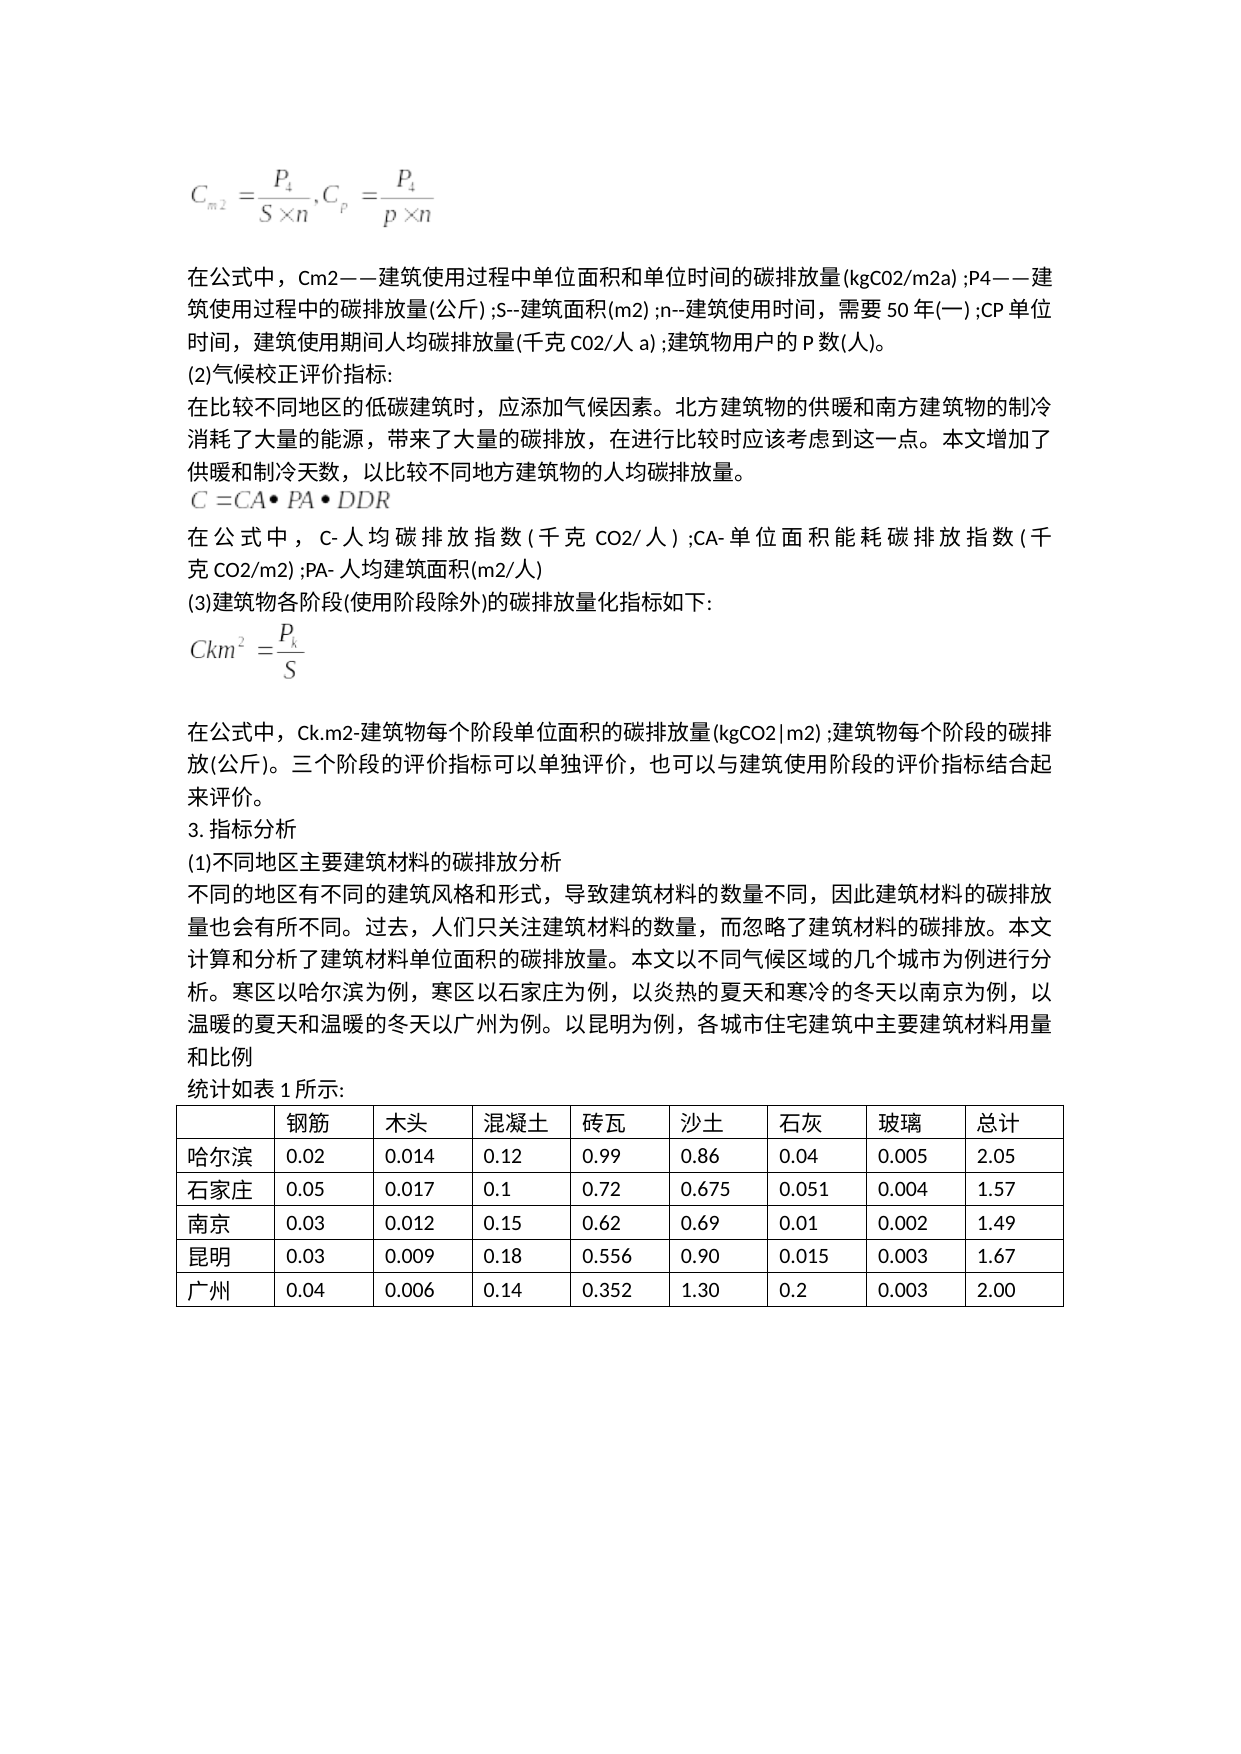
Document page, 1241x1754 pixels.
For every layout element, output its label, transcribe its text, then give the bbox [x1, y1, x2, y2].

table_cell 哈尔滨 [177, 1139, 274, 1172]
table_cell 2.05 [966, 1139, 1063, 1172]
list (1)不同地区主要建筑材料的碳排放分析 [187, 844, 1053, 877]
table_cell 0.04 [768, 1139, 866, 1172]
list 指标分析 [187, 812, 1053, 844]
list 在公式中，C-人均碳排放指数(千克CO2/人) ;CA-单位面积能耗碳排放指数(千克CO2/m2) ;PA- 人均建筑面积(m2/人) [187, 519, 1053, 584]
list 在比较不同地区的低碳建筑时，应添加气候因素。北方建筑物的供暖和南方建筑物的制冷消耗了大量的能源，带来了大量的碳排放，在进行比较时应该考虑到这一点。本文增加了供暖和制冷天数，以比较不同地方建筑物的人均碳排放量。 [187, 389, 1053, 487]
table_header 沙土 [670, 1106, 767, 1138]
table_cell 0.62 [571, 1206, 669, 1239]
table_cell 0.051 [768, 1173, 866, 1205]
table_cell 0.012 [374, 1206, 472, 1239]
list 在公式中，Ck.m2-建筑物每个阶段单位面积的碳排放量(kgCO2|m2) ;建筑物每个阶段的碳排放(公斤)。三个阶段的评价指标可以单独评价，也可以与建筑使用阶段的评价指标结合起来评价。 [187, 714, 1053, 812]
table_cell 0.006 [374, 1273, 472, 1306]
table_cell 0.02 [275, 1139, 373, 1172]
list (2)气候校正评价指标: [187, 357, 1053, 389]
list 不同的地区有不同的建筑风格和形式，导致建筑材料的数量不同，因此建筑材料的碳排放量也会有所不同。过去，人们只关注建筑材料的数量，而忽略了建筑材料的碳排放。本文计算和分析了建筑材料单位面积的碳排放量。本文以不同气候区域的几个城市为例进行分析。寒区以哈尔滨为例，寒区以石家庄为例，以炎热的夏天和寒冷的冬天以南京为例，以温暖的夏天和温暖的冬天以广州为例。以昆明为例，各城市住宅建筑中主要建筑材料用量和比例 [187, 877, 1053, 1072]
table_cell 0.03 [275, 1240, 373, 1272]
table_cell 0.014 [374, 1139, 472, 1172]
table_cell 0.009 [374, 1240, 472, 1272]
table_cell 0.86 [670, 1139, 767, 1172]
table_cell 南京 [177, 1206, 274, 1239]
table_header 混凝土 [473, 1106, 570, 1138]
table_cell 1.67 [966, 1240, 1063, 1272]
table_cell 0.12 [473, 1139, 570, 1172]
table_cell 石家庄 [177, 1173, 274, 1205]
table_cell 1.49 [966, 1206, 1063, 1239]
table_cell 0.05 [275, 1173, 373, 1205]
table_cell 0.03 [275, 1206, 373, 1239]
table_header 总计 [966, 1106, 1063, 1138]
table_cell 0.675 [670, 1173, 767, 1205]
table_cell 1.30 [670, 1273, 767, 1306]
table_cell 0.99 [571, 1139, 669, 1172]
table_cell 0.90 [670, 1240, 767, 1272]
table_cell 昆明 [177, 1240, 274, 1272]
list 统计如表1所示: [187, 1072, 1053, 1104]
list (3)建筑物各阶段(使用阶段除外)的碳排放量化指标如下: [187, 584, 1053, 617]
table_cell 0.015 [768, 1240, 866, 1272]
table_cell 2.00 [966, 1273, 1063, 1306]
list 在公式中，Cm2——建筑使用过程中单位面积和单位时间的碳排放量(kgC02/m2a) ;P4——建筑使用过程中的碳排放量(公斤) ;S--建筑面积(m2) ;n--建筑使用时间，需要50年(一) ;CP单位时间，建筑使用期间人均碳排放量(千克C02/人a) ;建筑物用户的P数(人)。 [187, 259, 1053, 357]
table_cell 0.003 [867, 1240, 965, 1272]
table_cell 0.1 [473, 1173, 570, 1205]
table_cell 0.04 [275, 1273, 373, 1306]
table_cell 0.69 [670, 1206, 767, 1239]
table_header [177, 1106, 274, 1138]
table_cell 0.556 [571, 1240, 669, 1272]
table_cell 0.2 [768, 1273, 866, 1306]
table_cell 0.017 [374, 1173, 472, 1205]
table_cell 0.72 [571, 1173, 669, 1205]
table_header 石灰 [768, 1106, 866, 1138]
table_cell 0.002 [867, 1206, 965, 1239]
table_header 木头 [374, 1106, 472, 1138]
table_cell 0.14 [473, 1273, 570, 1306]
table_cell 1.57 [966, 1173, 1063, 1205]
table_header 玻璃 [867, 1106, 965, 1138]
table_header 钢筋 [275, 1106, 373, 1138]
table_cell 0.005 [867, 1139, 965, 1172]
table_cell 广州 [177, 1273, 274, 1306]
table_cell 0.01 [768, 1206, 866, 1239]
table_cell 0.352 [571, 1273, 669, 1306]
table_cell 0.004 [867, 1173, 965, 1205]
table_cell 0.15 [473, 1206, 570, 1239]
table_cell 0.18 [473, 1240, 570, 1272]
table_cell 0.003 [867, 1273, 965, 1306]
table_header 砖瓦 [571, 1106, 669, 1138]
